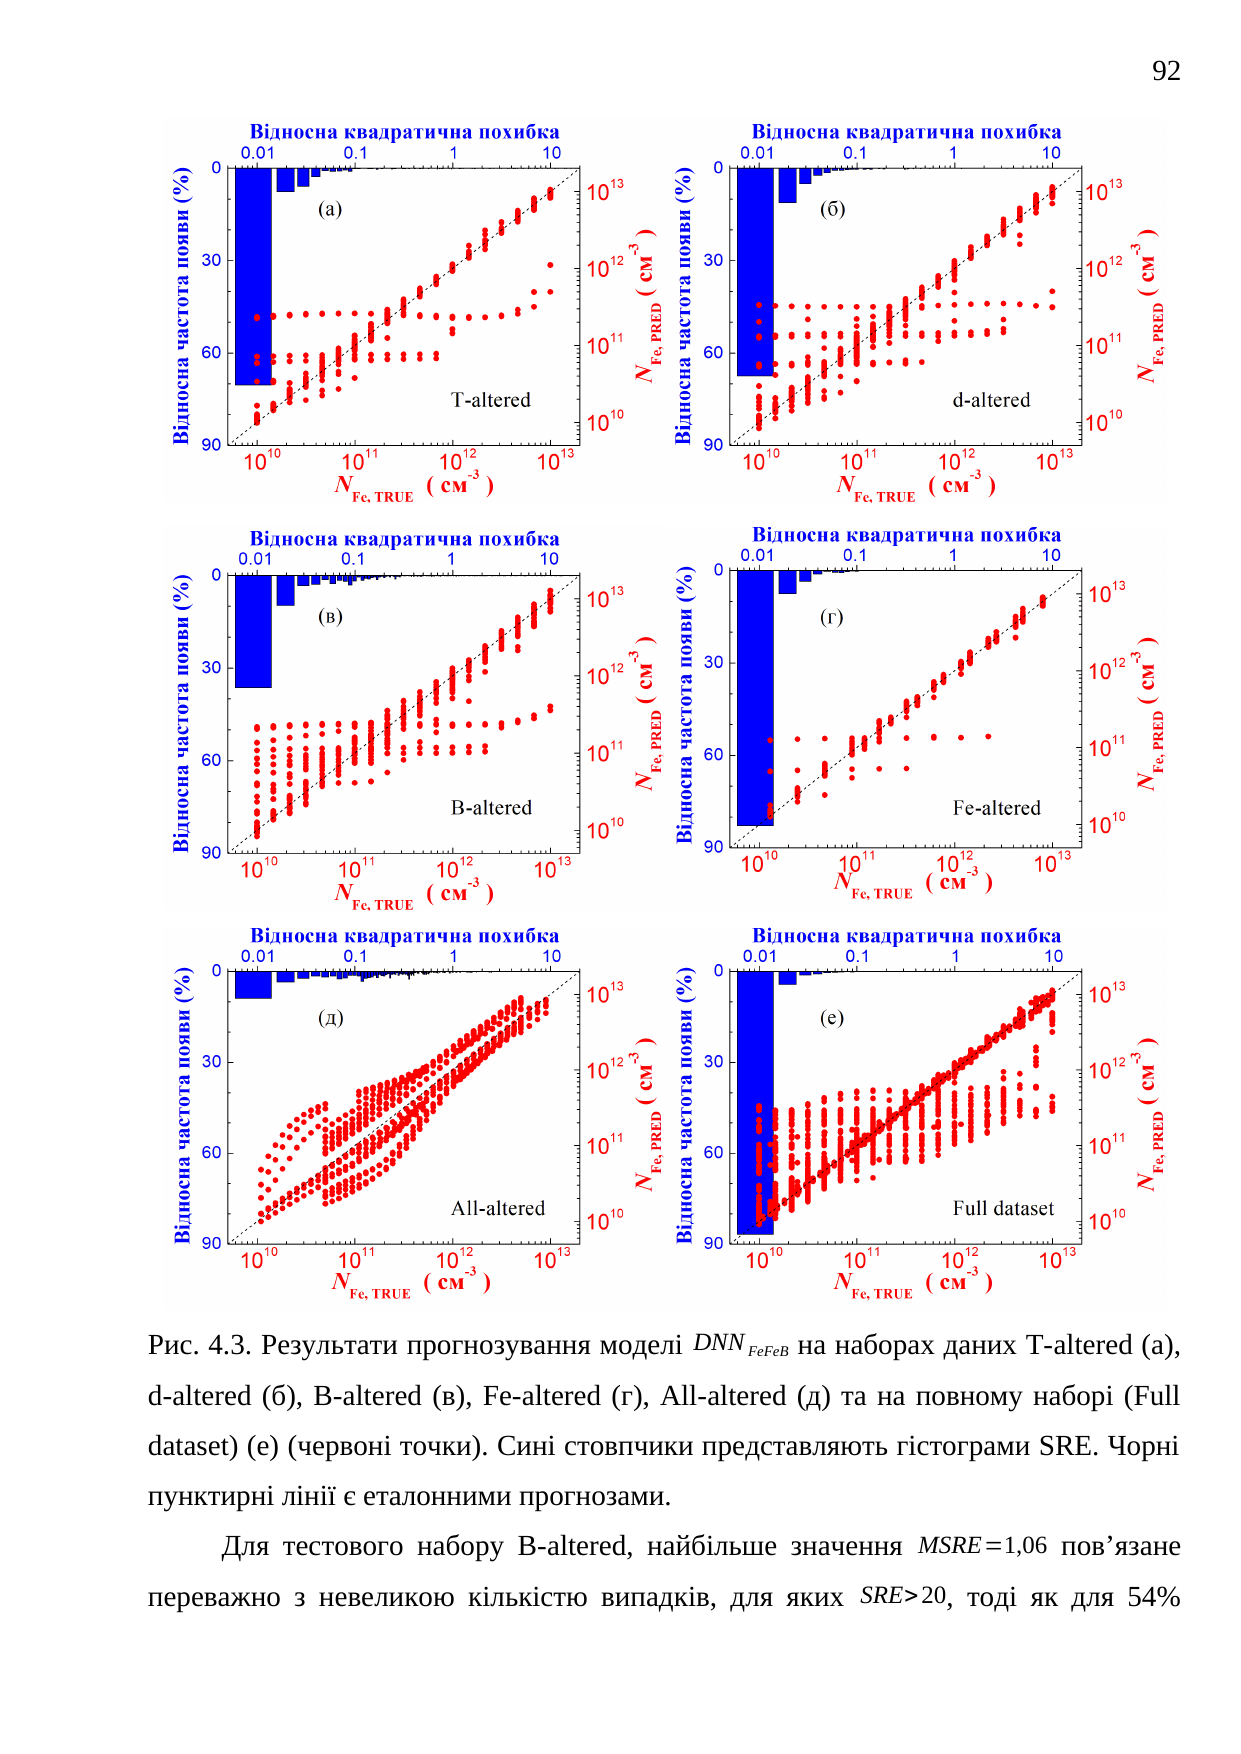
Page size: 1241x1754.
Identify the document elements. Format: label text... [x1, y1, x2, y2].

picture [162, 118, 1167, 503]
picture [162, 927, 1167, 1311]
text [148, 1528, 1181, 1612]
picture [162, 525, 1167, 911]
text Рис. 4.3. Результати прогнозування моделі на наборах даних T-altered (а), d-altered (б), B-altered (в), Fe-altered (г), All-altered (д) та на повному наборі (Full dataset) (е) (червоні точки). Сині стовпчики представляють гістограми SRE. Чорні пунктирні лінії є еталонними прогнозами. [148, 1327, 1181, 1512]
